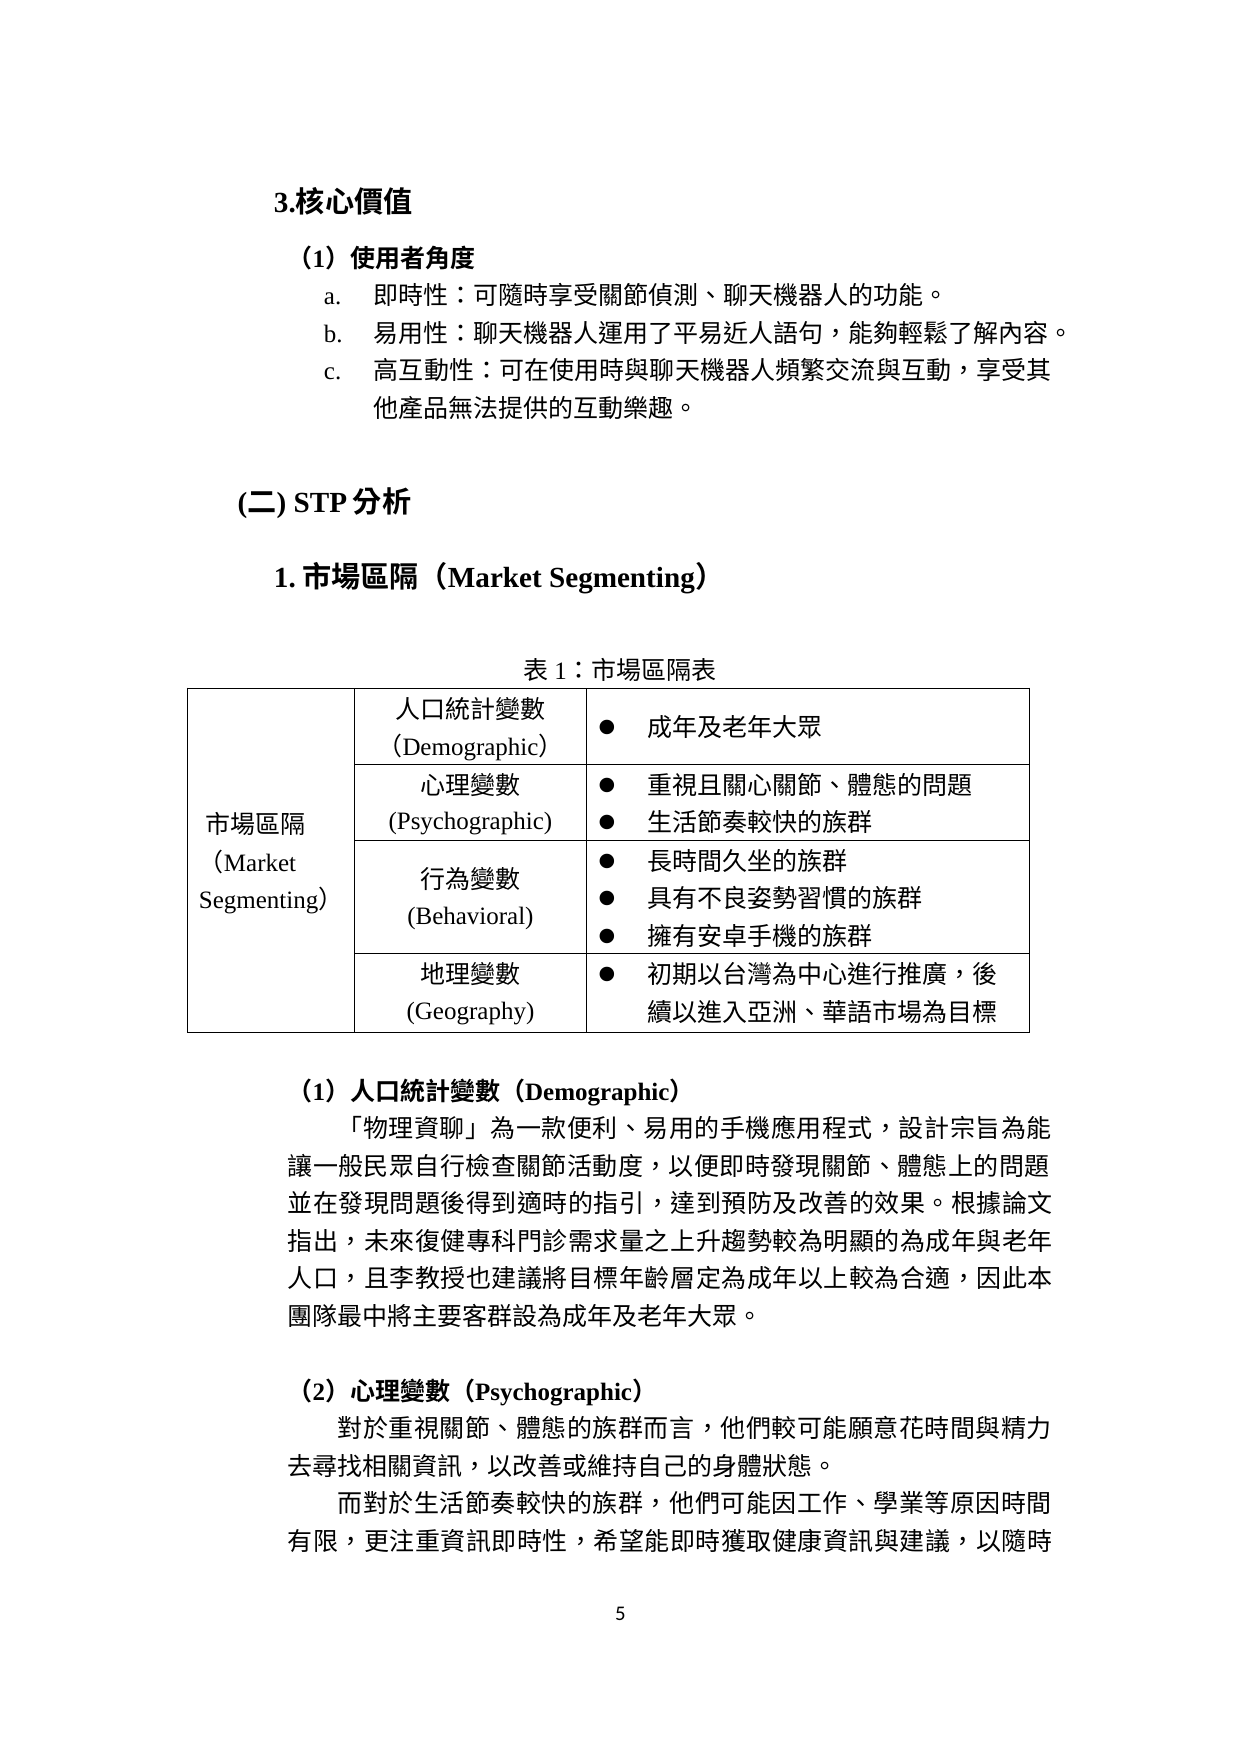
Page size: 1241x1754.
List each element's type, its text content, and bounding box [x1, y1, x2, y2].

table_header 人口統計變數 （Demographic） [355, 689, 586, 763]
list 易用性：聊天機器人運用了平易近人語句，能夠輕鬆了解內容。 [324, 312, 1053, 350]
text (二) STP分析 [187, 462, 1053, 537]
table_cell 重視且關心關節、體態的問題 生活節奏較快的族群 [587, 765, 1029, 839]
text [287, 1483, 1053, 1558]
text 1. 市場區隔（Market Segmenting） [187, 537, 1053, 612]
text 3.核心價值 [187, 162, 1053, 237]
text 表 1：市場區隔表 [187, 650, 1053, 687]
table_header 市場區隔 （Market Segmenting） [188, 689, 354, 1032]
table_cell 行為變數(Behavioral) [355, 841, 586, 953]
table_cell 初期以台灣為中心進行推廣，後續以進入亞洲、華語市場為目標 [587, 954, 1029, 1032]
text （1）使用者角度 [237, 237, 1053, 275]
text 對於重視關節、體態的族群而言，他們較可能願意花時間與精力去尋找相關資訊，以改善或維持自己的身體狀態。 [287, 1408, 1053, 1483]
text 「物理資聊」為一款便利、易用的手機應用程式，設計宗旨為能讓一般民眾自行檢查關節活動度，以便即時發現關節、體態上的問題，並在發現問題後得到適時的指引，達到預防及改善的效果。根據論文指出，未來復健專科門診需求量之上升趨勢較為明顯的為成年與老年人口，且李教授也建議將目標年齡層定為成年以上較為合適，因此本團隊最中將主要客群設為成年及老年大眾。 [287, 1108, 1053, 1333]
table_cell 心理變數(Psychographic) [355, 765, 586, 839]
table_cell 地理變數 (Geography) [355, 954, 586, 1032]
text （2）心理變數（Psychographic） [237, 1371, 1053, 1408]
text （1）人口統計變數（Demographic） [237, 1071, 1053, 1108]
table_header 成年及老年大眾 [587, 689, 1029, 763]
list 即時性：可隨時享受關節偵測、聊天機器人的功能。 [324, 275, 1053, 312]
list 高互動性：可在使用時與聊天機器人頻繁交流與互動，享受其他產品無法提供的互動樂趣。 [324, 350, 1053, 425]
table_cell 長時間久坐的族群 具有不良姿勢習慣的族群 擁有安卓手機的族群 [587, 841, 1029, 953]
